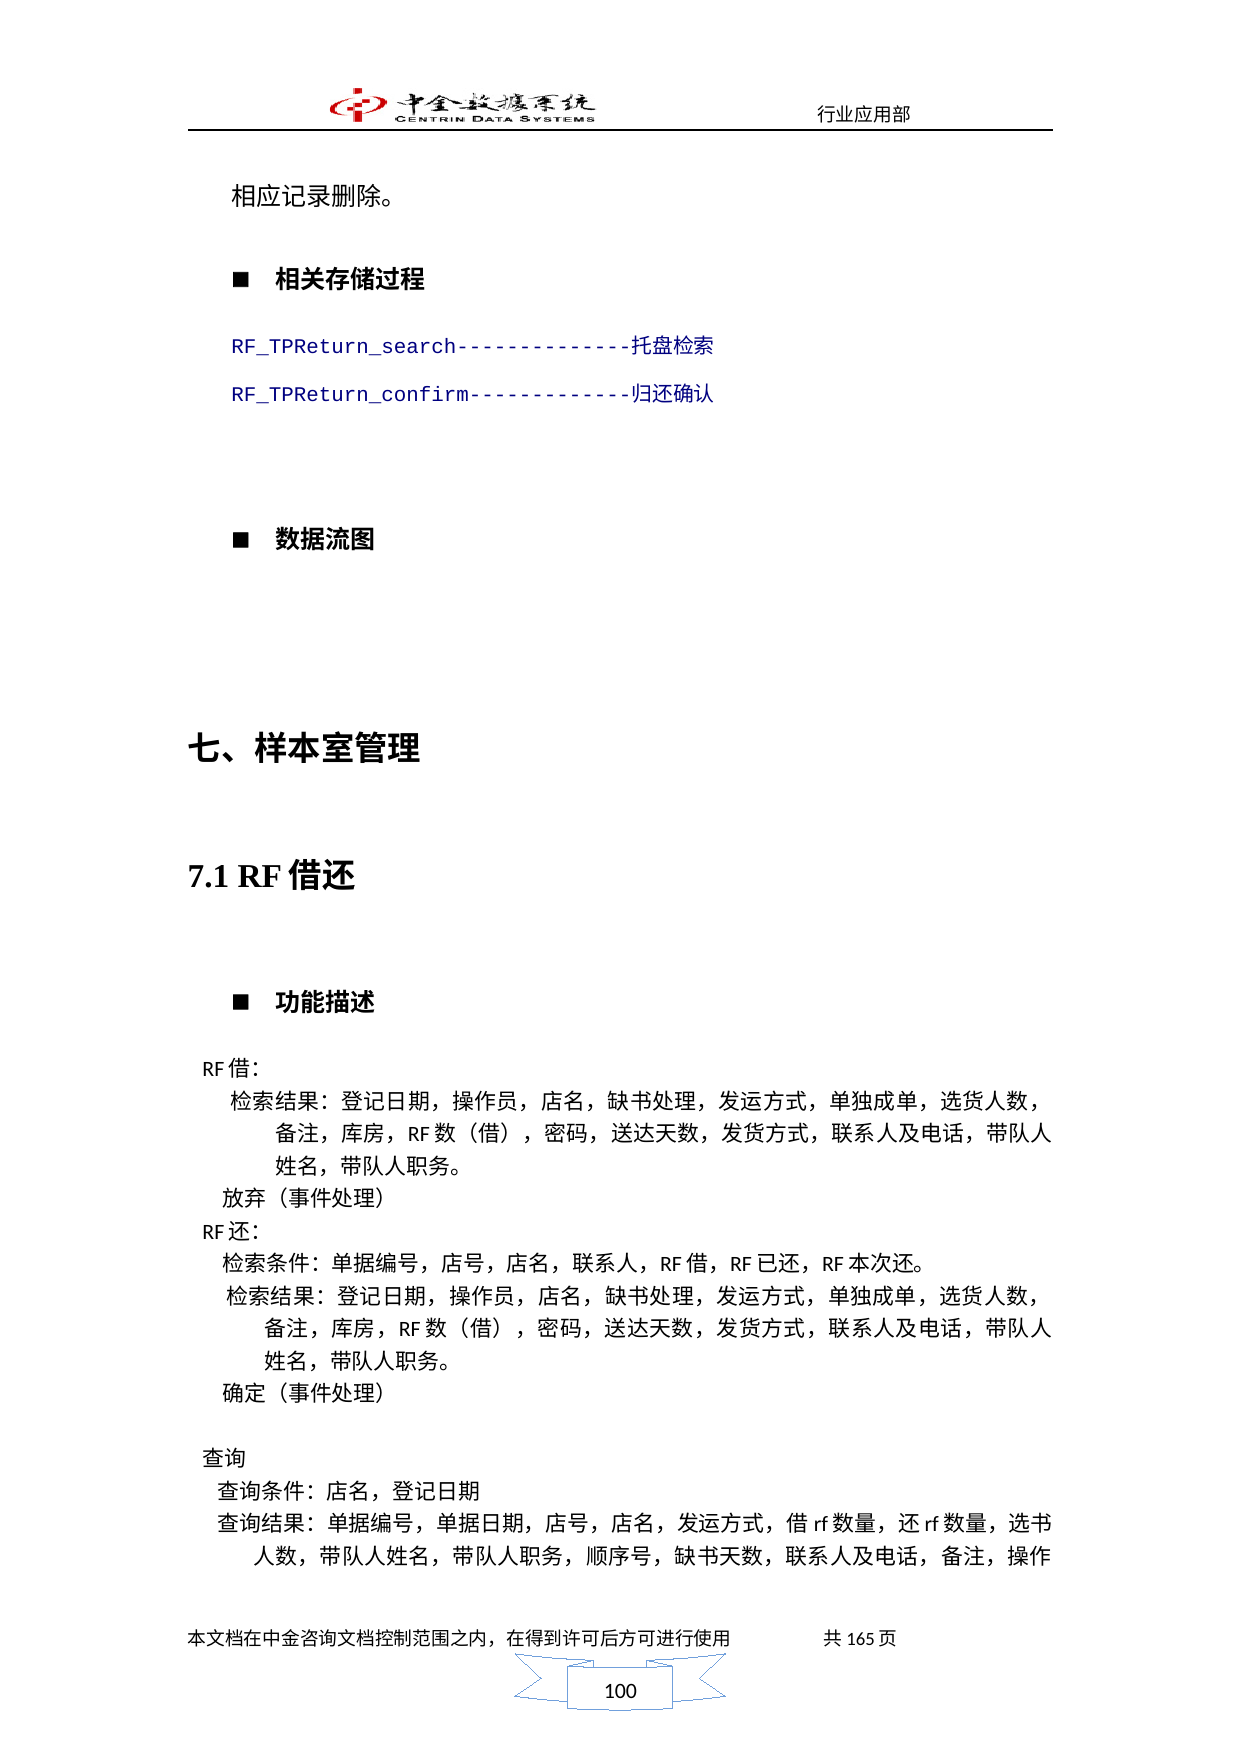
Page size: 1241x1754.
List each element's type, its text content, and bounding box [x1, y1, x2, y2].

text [187, 1506, 1053, 1571]
list 相关存储过程 [231, 245, 1053, 310]
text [231, 162, 1053, 227]
text RF还： [187, 1213, 1053, 1246]
text 检索条件：单据编号，店号，店名，联系人，RF借，RF已还，RF本次还。 [187, 1246, 1053, 1278]
text 检索结果：登记日期，操作员，店名，缺书处理，发运方式，单独成单，选货人数，备注，库房，RF数（借），密码，送达天数，发货方式，联系人及电话，带队人姓名，带队人职务。 [187, 1083, 1053, 1181]
text RF借： [187, 1051, 1053, 1083]
text 确定（事件处理） [187, 1376, 1053, 1408]
picture [329, 88, 597, 122]
text 检索结果：登记日期，操作员，店名，缺书处理，发运方式，单独成单，选货人数，备注，库房，RF数（借），密码，送达天数，发货方式，联系人及电话，带队人姓名，带队人职务。 [187, 1278, 1053, 1376]
text 查询条件：店名，登记日期 [187, 1473, 1053, 1506]
text RF_TPReturn_search--------------托盘检索 [231, 328, 1053, 361]
list 功能描述 [231, 968, 1053, 1033]
subtitle 七、样本室管理 [187, 713, 1053, 778]
list 数据流图 [231, 506, 1053, 571]
text RF_TPReturn_confirm-------------归还确认 [231, 376, 1053, 408]
subtitle 7.1 RF借还 [187, 841, 1053, 906]
text 查询 [187, 1441, 1053, 1473]
text 放弃（事件处理） [187, 1181, 1053, 1213]
